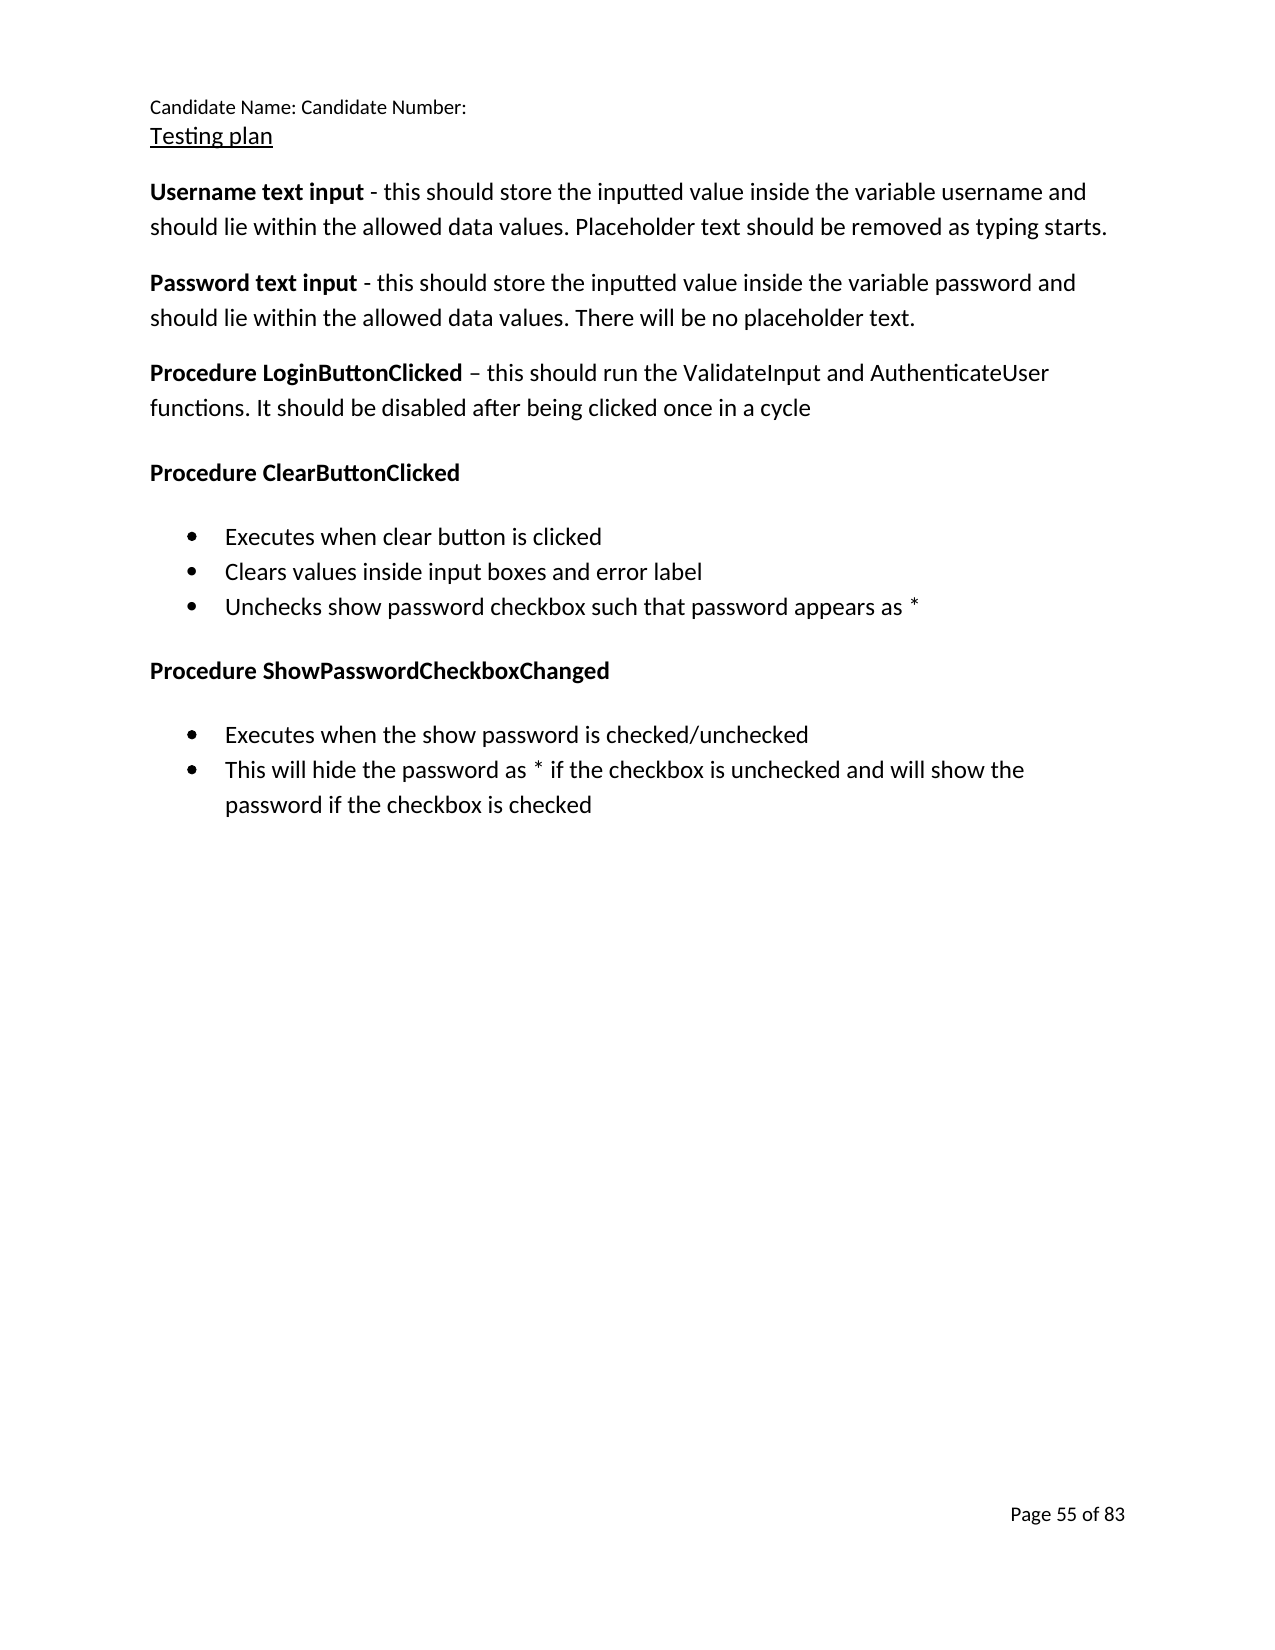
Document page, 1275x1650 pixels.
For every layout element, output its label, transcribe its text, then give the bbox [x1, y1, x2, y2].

text Procedure ShowPasswordCheckboxChanged [150, 655, 1125, 686]
list Executes when clear button is clicked [187, 521, 1125, 551]
list Clears values inside input boxes and error label [187, 556, 1125, 586]
text Username text input - this should store the inputted value inside the variable username and should lie within the allowed data values. Placeholder text should be removed as typing starts. [150, 176, 1125, 241]
text Procedure LoginButtonClicked – this should run the ValidateInput and AuthenticateUser functions. It should be disabled after being clicked once in a cycle [150, 357, 1125, 423]
list Unchecks show password checkbox such that password appears as * [187, 591, 1125, 621]
text Procedure ClearButtonClicked [150, 457, 1125, 487]
list This will hide the password as * if the checkbox is unchecked and will show the password if the checkbox is checked [187, 754, 1125, 820]
text Testing plan [150, 120, 1125, 151]
list Executes when the show password is checked/unchecked [187, 719, 1125, 750]
text Password text input - this should store the inputted value inside the variable password and should lie within the allowed data values. There will be no placeholder text. [150, 267, 1125, 332]
